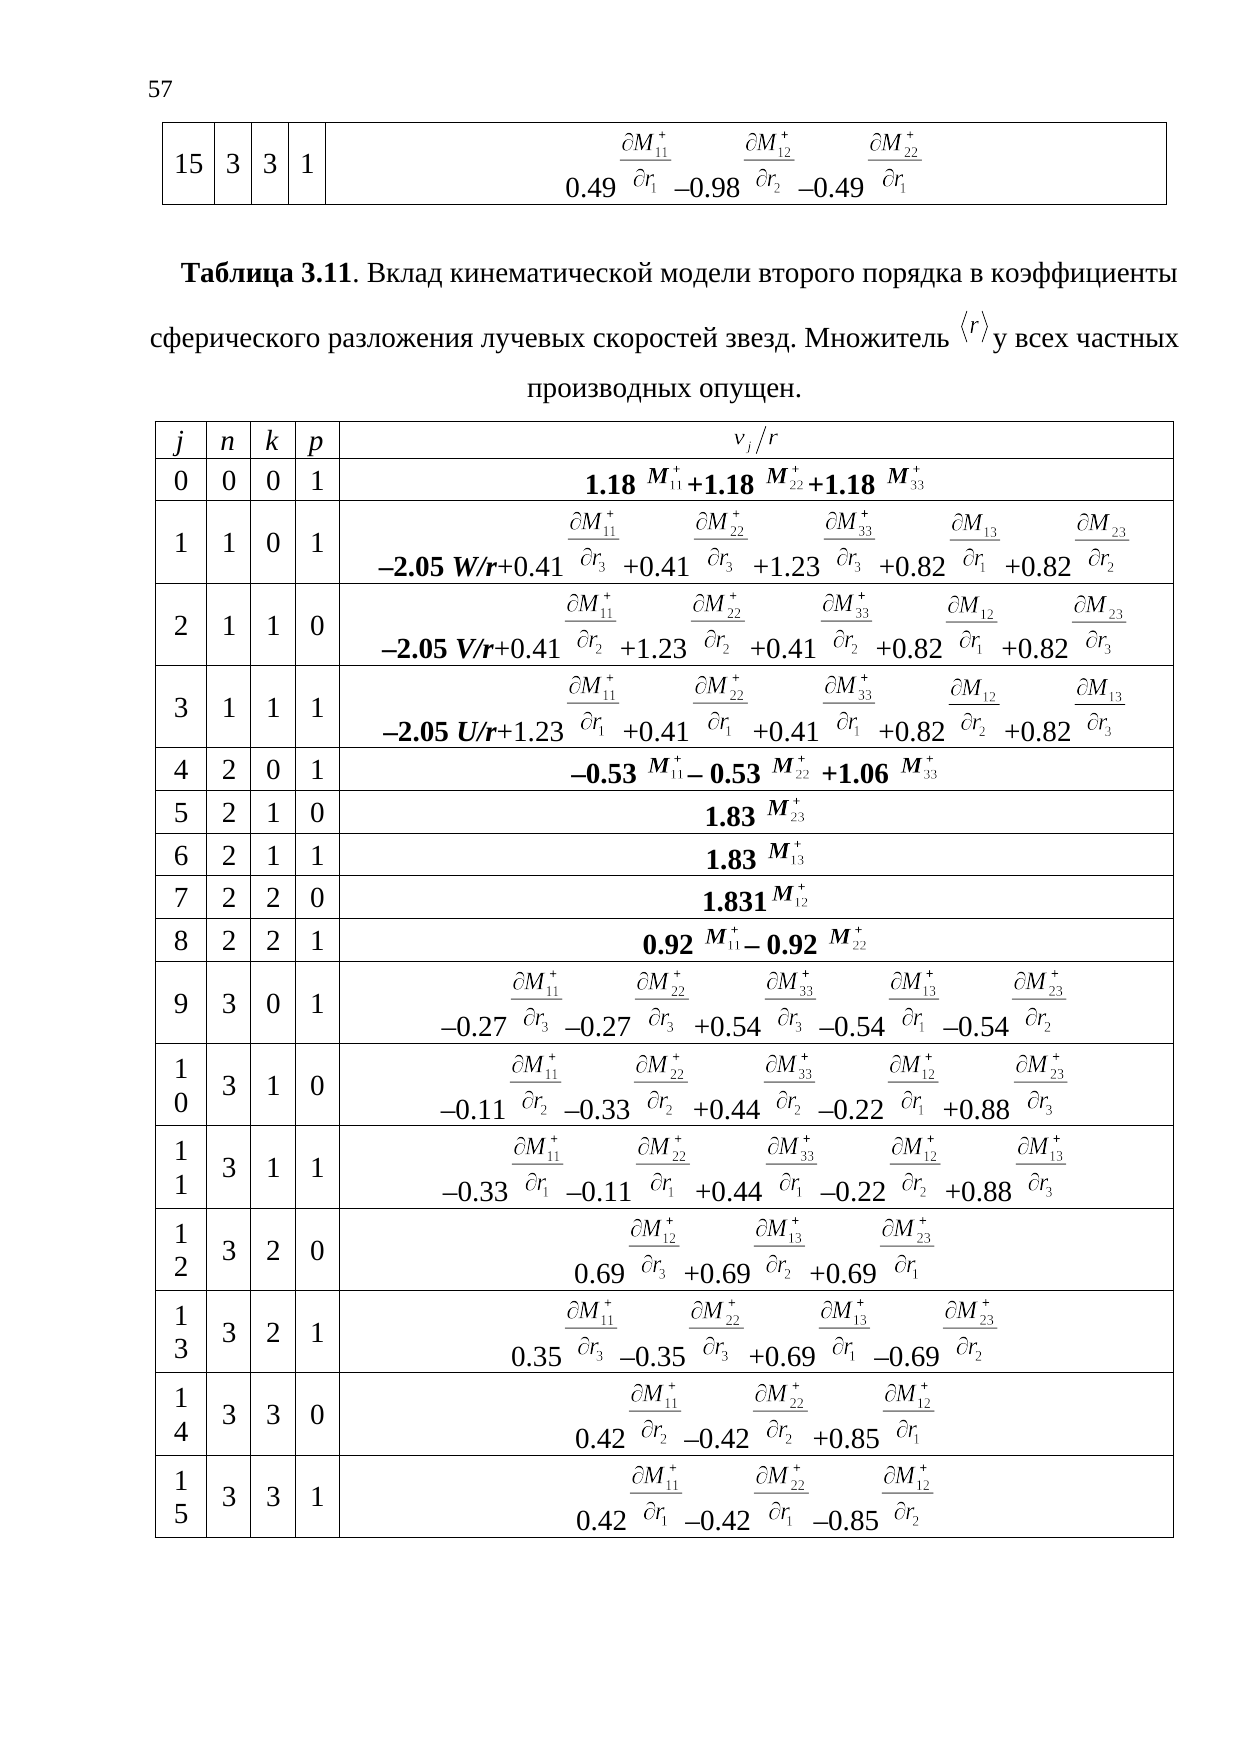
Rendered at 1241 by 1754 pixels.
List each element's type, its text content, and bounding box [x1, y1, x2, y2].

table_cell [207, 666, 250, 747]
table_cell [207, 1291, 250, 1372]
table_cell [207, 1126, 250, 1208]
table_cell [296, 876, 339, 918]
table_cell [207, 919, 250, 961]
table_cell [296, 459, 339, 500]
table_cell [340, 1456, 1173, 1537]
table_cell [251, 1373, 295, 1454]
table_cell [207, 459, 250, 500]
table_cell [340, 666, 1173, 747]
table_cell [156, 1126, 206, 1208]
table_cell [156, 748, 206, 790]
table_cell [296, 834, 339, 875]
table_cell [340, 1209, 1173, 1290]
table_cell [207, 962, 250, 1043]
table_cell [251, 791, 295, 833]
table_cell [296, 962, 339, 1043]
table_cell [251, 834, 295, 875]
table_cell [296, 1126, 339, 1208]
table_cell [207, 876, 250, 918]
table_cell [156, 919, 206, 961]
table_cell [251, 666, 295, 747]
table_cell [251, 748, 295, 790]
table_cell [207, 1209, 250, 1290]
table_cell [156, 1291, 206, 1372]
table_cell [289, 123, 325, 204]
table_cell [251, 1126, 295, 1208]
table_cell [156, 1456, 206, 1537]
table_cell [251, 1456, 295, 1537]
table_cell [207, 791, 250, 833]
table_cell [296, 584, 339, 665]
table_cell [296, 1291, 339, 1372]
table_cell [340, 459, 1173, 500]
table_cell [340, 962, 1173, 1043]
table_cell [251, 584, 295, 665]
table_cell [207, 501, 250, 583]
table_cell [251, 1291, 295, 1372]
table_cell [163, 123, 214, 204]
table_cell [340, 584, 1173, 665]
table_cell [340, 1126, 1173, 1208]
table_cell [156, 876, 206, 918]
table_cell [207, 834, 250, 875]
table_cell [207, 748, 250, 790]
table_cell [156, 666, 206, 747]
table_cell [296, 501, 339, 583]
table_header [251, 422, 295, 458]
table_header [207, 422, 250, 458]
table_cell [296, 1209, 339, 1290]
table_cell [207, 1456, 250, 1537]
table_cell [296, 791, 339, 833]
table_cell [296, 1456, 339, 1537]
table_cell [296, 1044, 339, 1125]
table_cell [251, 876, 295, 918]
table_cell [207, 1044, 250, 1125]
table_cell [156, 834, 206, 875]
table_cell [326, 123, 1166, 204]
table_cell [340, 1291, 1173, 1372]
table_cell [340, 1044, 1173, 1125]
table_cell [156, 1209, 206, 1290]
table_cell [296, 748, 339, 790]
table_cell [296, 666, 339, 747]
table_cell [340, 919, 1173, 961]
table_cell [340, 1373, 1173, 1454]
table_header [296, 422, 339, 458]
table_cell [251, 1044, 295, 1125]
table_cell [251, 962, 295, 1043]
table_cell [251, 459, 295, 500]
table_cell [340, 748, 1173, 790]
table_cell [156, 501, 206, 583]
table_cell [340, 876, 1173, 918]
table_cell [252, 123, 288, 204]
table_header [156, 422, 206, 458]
text Таблица 3.11. Вклад кинематической модели второго порядка в коэффициенты сферического разложения лучевых скоростей звезд. Множитель у всех частных производных опущен. [148, 255, 1181, 404]
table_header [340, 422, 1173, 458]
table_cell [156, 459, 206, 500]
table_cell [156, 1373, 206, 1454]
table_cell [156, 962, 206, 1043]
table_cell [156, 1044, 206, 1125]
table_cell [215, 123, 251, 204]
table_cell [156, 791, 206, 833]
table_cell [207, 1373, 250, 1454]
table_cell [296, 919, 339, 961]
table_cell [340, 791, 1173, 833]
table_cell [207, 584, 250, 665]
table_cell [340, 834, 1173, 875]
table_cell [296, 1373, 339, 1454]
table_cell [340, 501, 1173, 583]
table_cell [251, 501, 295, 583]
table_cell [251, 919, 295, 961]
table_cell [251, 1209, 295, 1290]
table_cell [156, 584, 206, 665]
